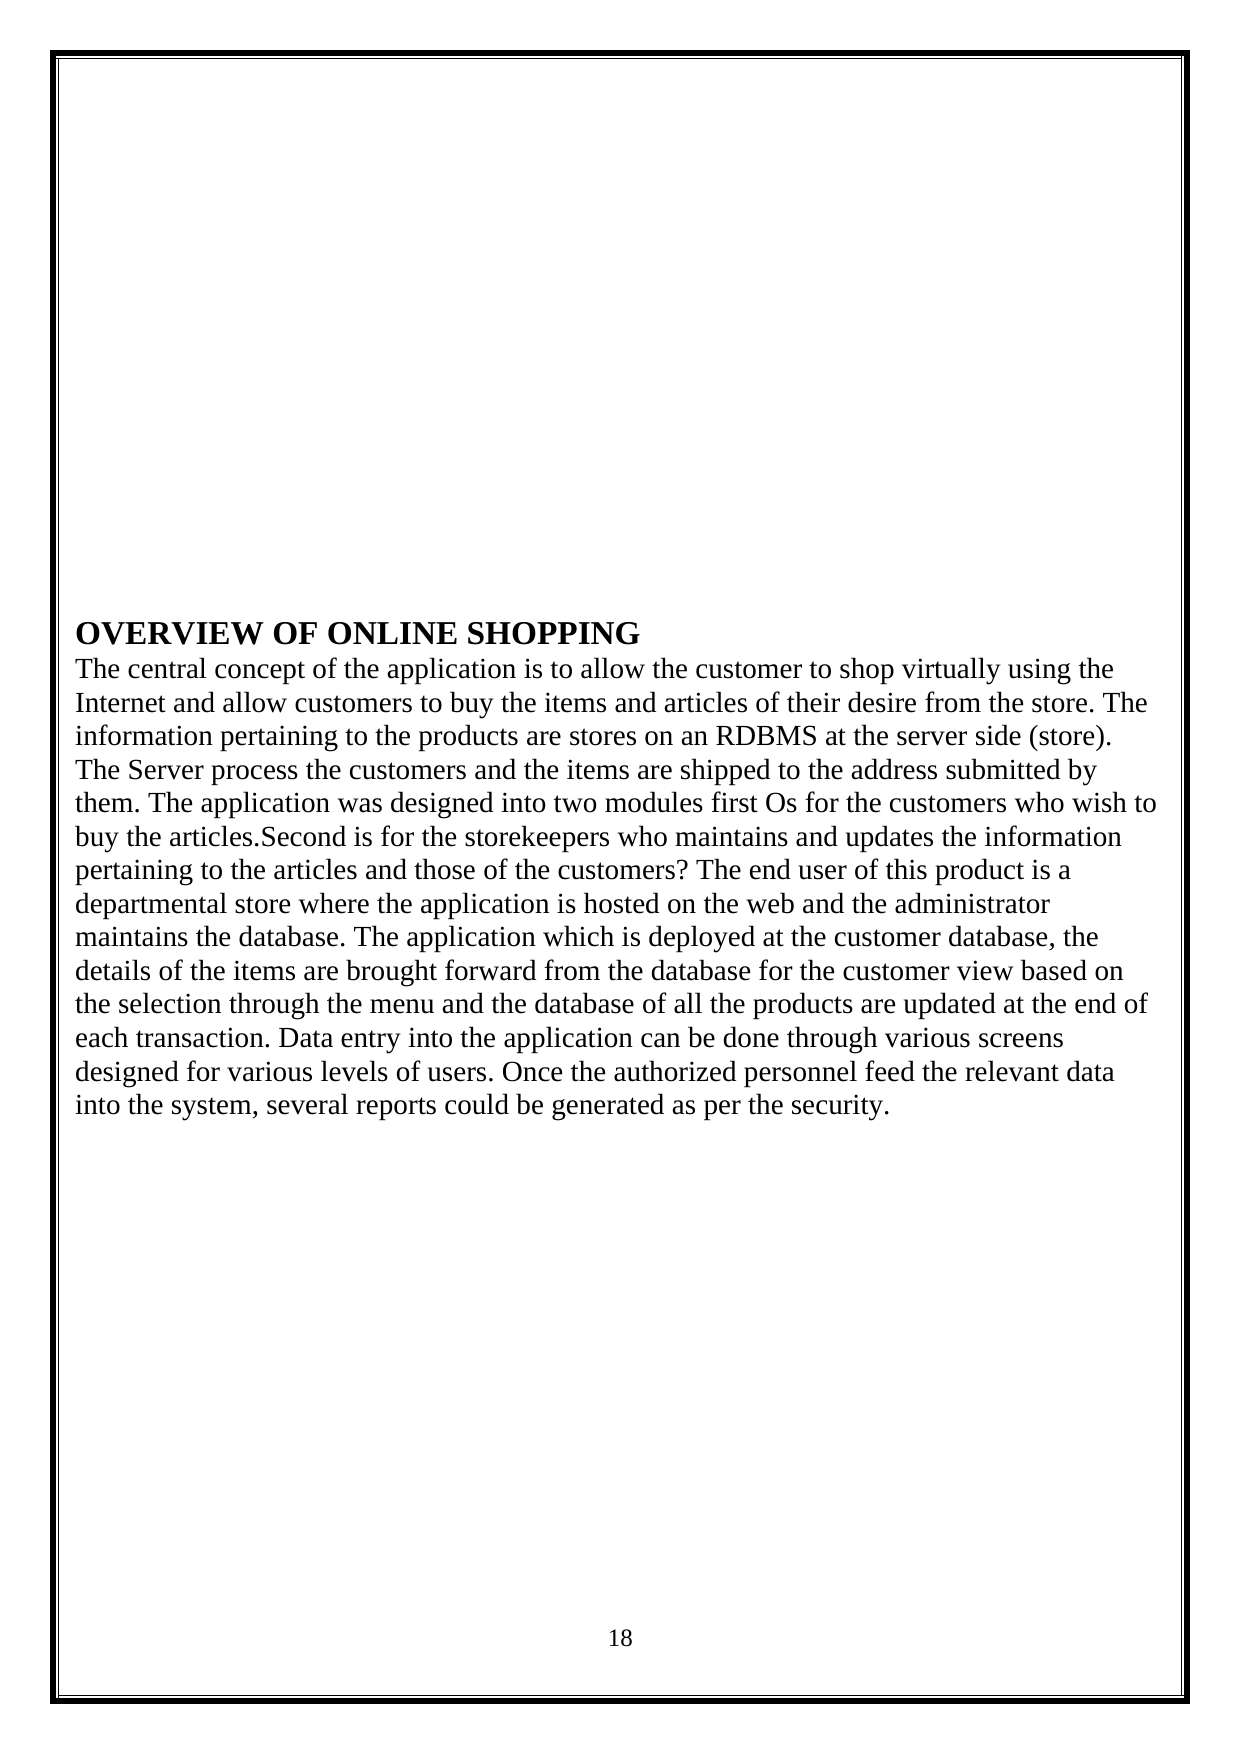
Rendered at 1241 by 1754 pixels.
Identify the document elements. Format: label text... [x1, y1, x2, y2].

text The central concept of the application is to allow the customer to shop virtually using the Internet and allow customers to buy the items and articles of their desire from the store. The information pertaining to the products are stores on an RDBMS at the server side (store). The Server process the customers and the items are shipped to the address submitted by them. The application was designed into two modules first Os for the customers who wish to buy the articles.Second is for the storekeepers who maintains and updates the information pertaining to the articles and those of the customers? The end user of this product is a departmental store where the application is hosted on the web and the administrator maintains the database. The application which is deployed at the customer database, the details of the items are brought forward from the database for the customer view based on the selection through the menu and the database of all the products are updated at the end of each transaction. Data entry into the application can be done through various screens designed for various levels of users. Once the authorized personnel feed the relevant data into the system, several reports could be generated as per the security. [75, 651, 1165, 1121]
text OVERVIEW OF ONLINE SHOPPING [75, 613, 1165, 651]
